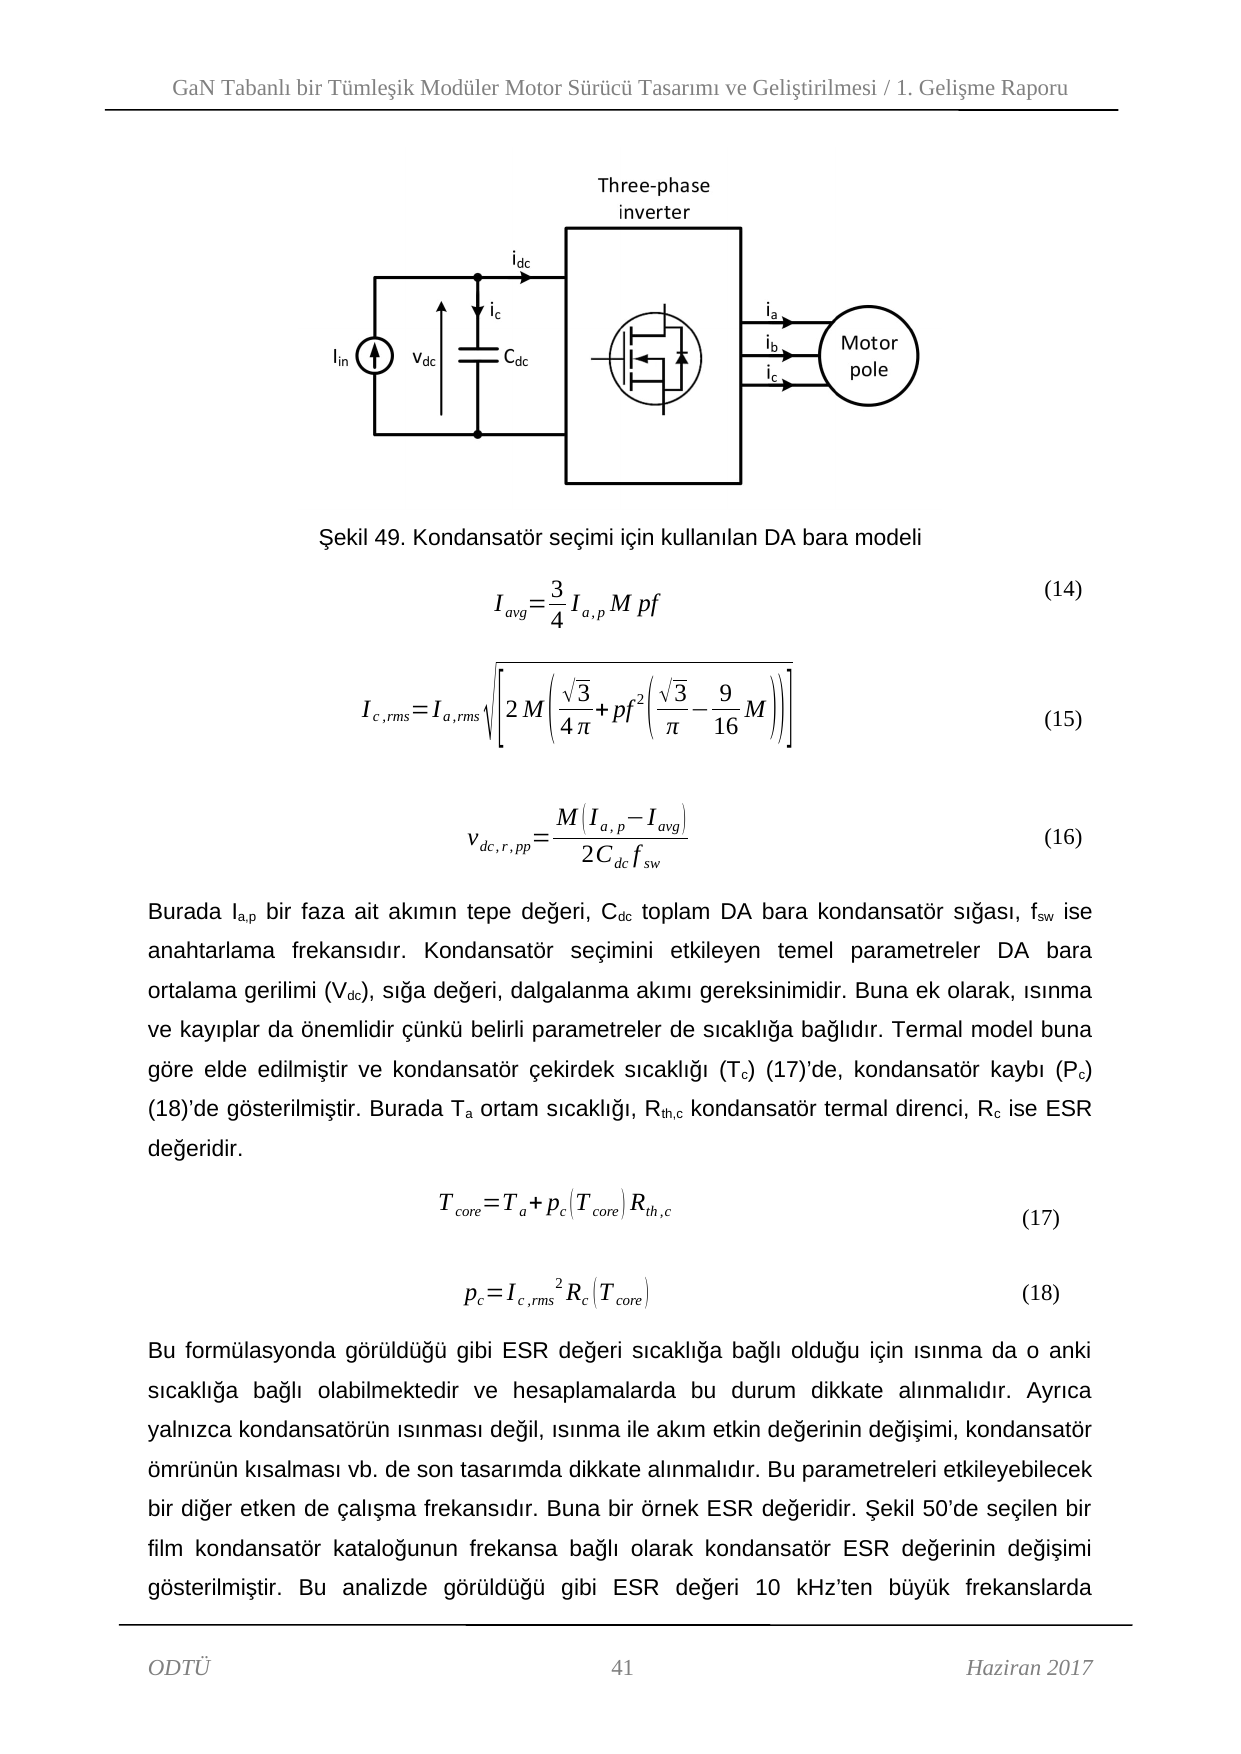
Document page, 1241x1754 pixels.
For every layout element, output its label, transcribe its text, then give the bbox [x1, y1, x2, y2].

table_header (17) [975, 1187, 1107, 1248]
table_header [136, 575, 1019, 661]
table_header [136, 1187, 974, 1248]
table_cell (16) [1019, 775, 1107, 898]
table_header (14) [1019, 575, 1107, 661]
table_cell [136, 661, 1019, 775]
table_cell [136, 1248, 974, 1337]
list Burada Ia,p bir faza ait akımın tepe değeri, Cdc toplam DA bara kondansatör sığası, fsw ise anahtarlama frekansıdır. Kondansatör seçimini etkileyen temel parametreler DA bara ortalama gerilimi (Vdc), sığa değeri, dalgalanma akımı gereksinimidir. Buna ek olarak, ısınma ve kayıplar da önemlidir çünkü belirli parametreler de sıcaklığa bağlıdır. Termal model buna göre elde edilmiştir ve kondansatör çekirdek sıcaklığı (Tc) (17)’de, kondansatör kaybı (Pc) (18)’de gösterilmiştir. Burada Ta ortam sıcaklığı, Rth,c kondansatör termal direnci, Rc ise ESR değeridir. [148, 898, 1093, 1161]
table_cell (15) [1019, 661, 1107, 775]
picture [298, 147, 943, 510]
list Şekil 49. Kondansatör seçimi için kullanılan DA bara modeli [148, 523, 1093, 550]
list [148, 1337, 1093, 1600]
table_cell [136, 775, 1019, 898]
table_cell (18) [975, 1248, 1107, 1337]
